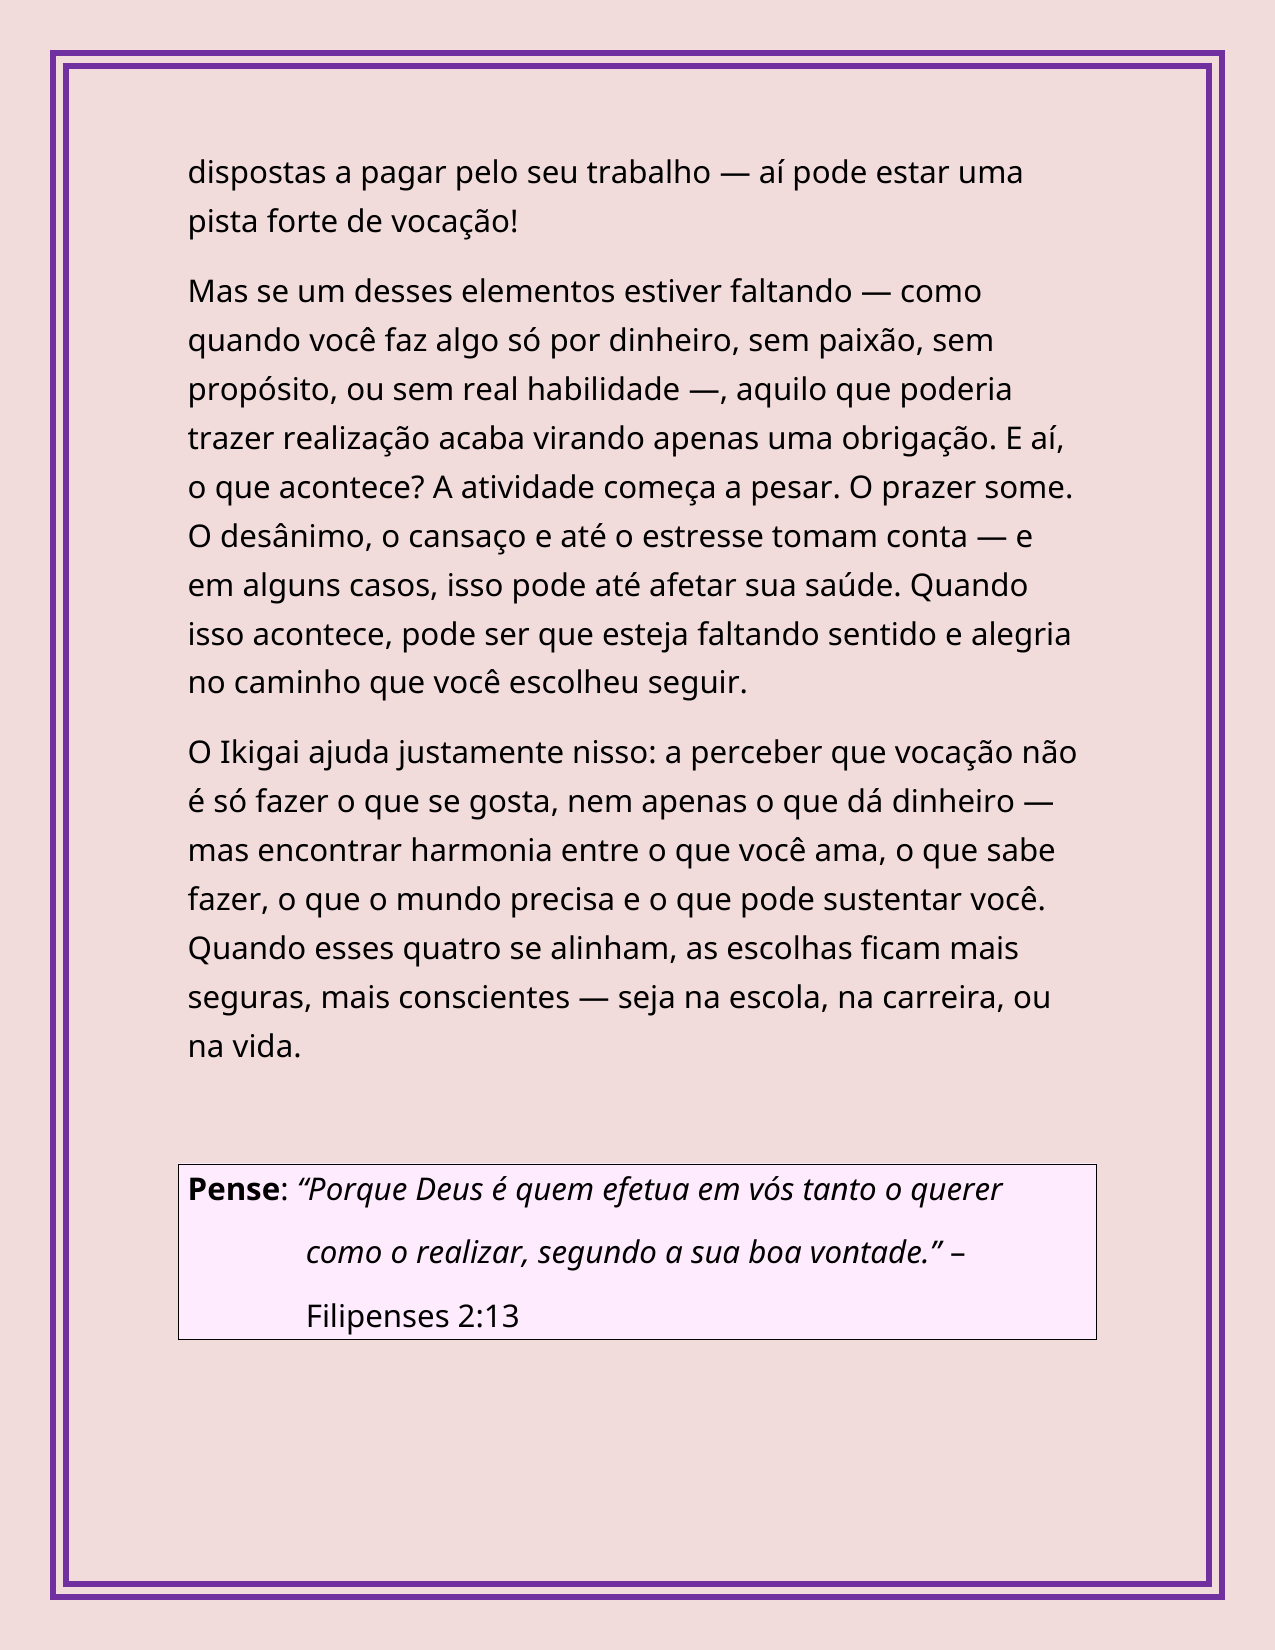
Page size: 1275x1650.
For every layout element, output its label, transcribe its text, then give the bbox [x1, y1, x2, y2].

text Mas se um desses elementos estiver faltando — como quando você faz algo só por dinheiro, sem paixão, sem propósito, ou sem real habilidade —, aquilo que poderia trazer realização acaba virando apenas uma obrigação. E aí, o que acontece? A atividade começa a pesar. O prazer some. O desânimo, o cansaço e até o estresse tomam conta — e em alguns casos, isso pode até afetar sua saúde. Quando isso acontece, pode ser que esteja faltando sentido e alegria no caminho que você escolheu seguir. [187, 269, 1087, 703]
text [187, 150, 1087, 242]
text Pense: “Porque Deus é quem efetua em vós tanto o querer como o realizar, segundo a sua boa vontade.” – Filipenses 2:13 [179, 1165, 1096, 1339]
text O Ikigai ajuda justamente nisso: a perceber que vocação não é só fazer o que se gosta, nem apenas o que dá dinheiro — mas encontrar harmonia entre o que você ama, o que sabe fazer, o que o mundo precisa e o que pode sustentar você. Quando esses quatro se alinham, as escolhas ficam mais seguras, mais conscientes — seja na escola, na carreira, ou na vida. [187, 730, 1087, 1067]
